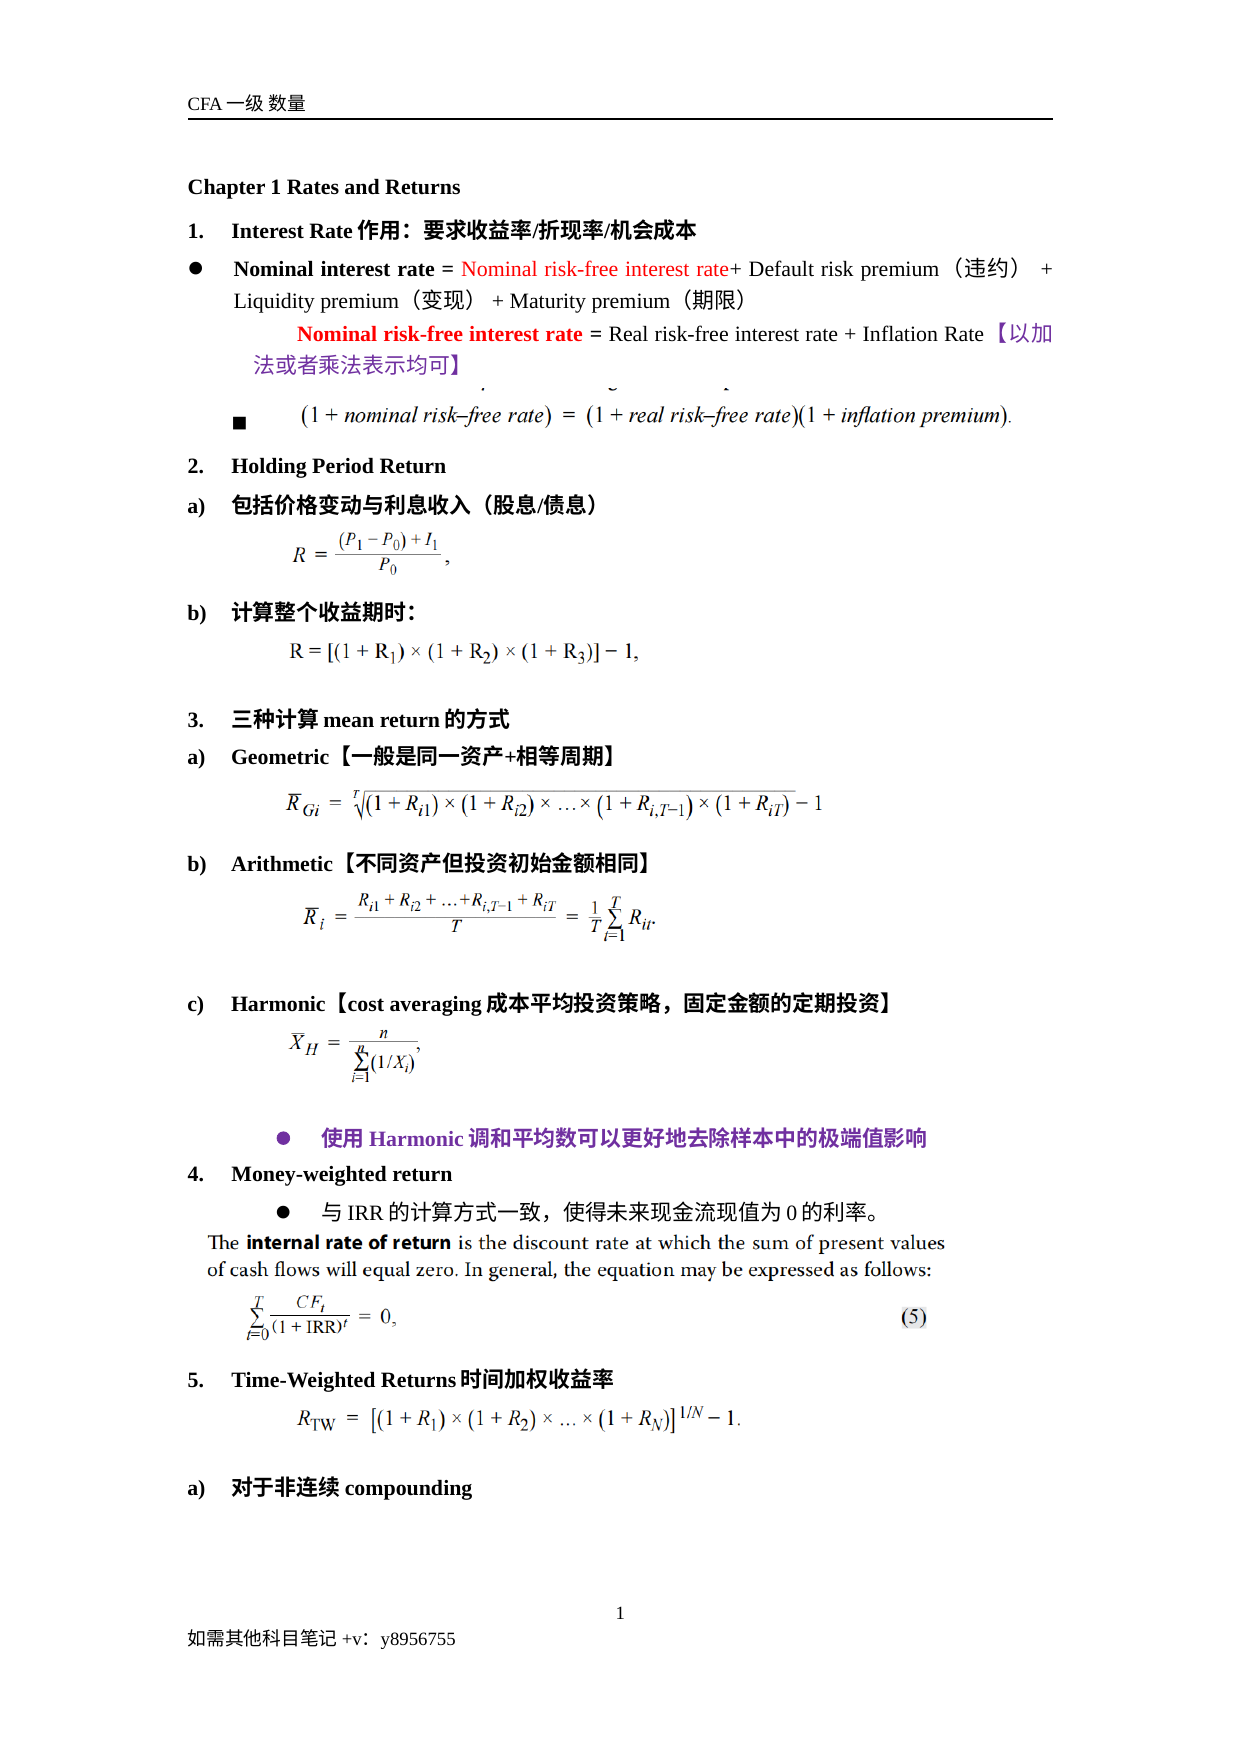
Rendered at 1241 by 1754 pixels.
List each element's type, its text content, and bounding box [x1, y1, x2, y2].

picture [275, 631, 677, 672]
subtitle Chapter 1 Rates and Returns [187, 171, 1053, 203]
picture [275, 883, 671, 949]
subtitle Holding Period Return [187, 450, 1053, 482]
subtitle Money-weighted return [187, 1157, 1053, 1190]
picture [187, 1227, 977, 1344]
subtitle Harmonic【cost averaging成本平均投资策略，固定金额的定期投资】 [187, 985, 1053, 1018]
subtitle Arithmetic【不同资产但投资初始金额相同】 [187, 846, 1053, 878]
picture [275, 1399, 772, 1442]
subtitle Interest Rate作用：要求收益率/折现率/机会成本 [187, 213, 1053, 245]
subtitle 包括价格变动与利息收入（股息/债息） [187, 487, 1053, 520]
text Nominal risk-free interest rate = Real risk-free interest rate + Inflation Rate【以加法或者乘法表示均可】 [253, 315, 1053, 380]
subtitle 计算整个收益期时： [187, 594, 1053, 627]
picture [275, 524, 464, 578]
subtitle 三种计算mean return的方式 [187, 701, 1053, 734]
subtitle Geometric【一般是同一资产+相等周期】 [187, 739, 1053, 771]
subtitle 对于非连续compounding [187, 1469, 1053, 1502]
picture [275, 1022, 454, 1095]
list 与IRR的计算方式一致，使得未来现金流现值为0的利率。 [275, 1195, 1053, 1227]
list Nominal interest rate = Nominal risk-free interest rate+ Default risk premium（违约） + Liquidity premium（变现） + Maturity premium（期限） [187, 250, 1053, 315]
list 使用Harmonic调和平均数可以更好地去除样本中的极端值影响 [275, 1120, 1053, 1153]
picture [275, 776, 851, 825]
subtitle Time-Weighted Returns时间加权收益率 [187, 1362, 1053, 1394]
picture [275, 388, 1024, 432]
